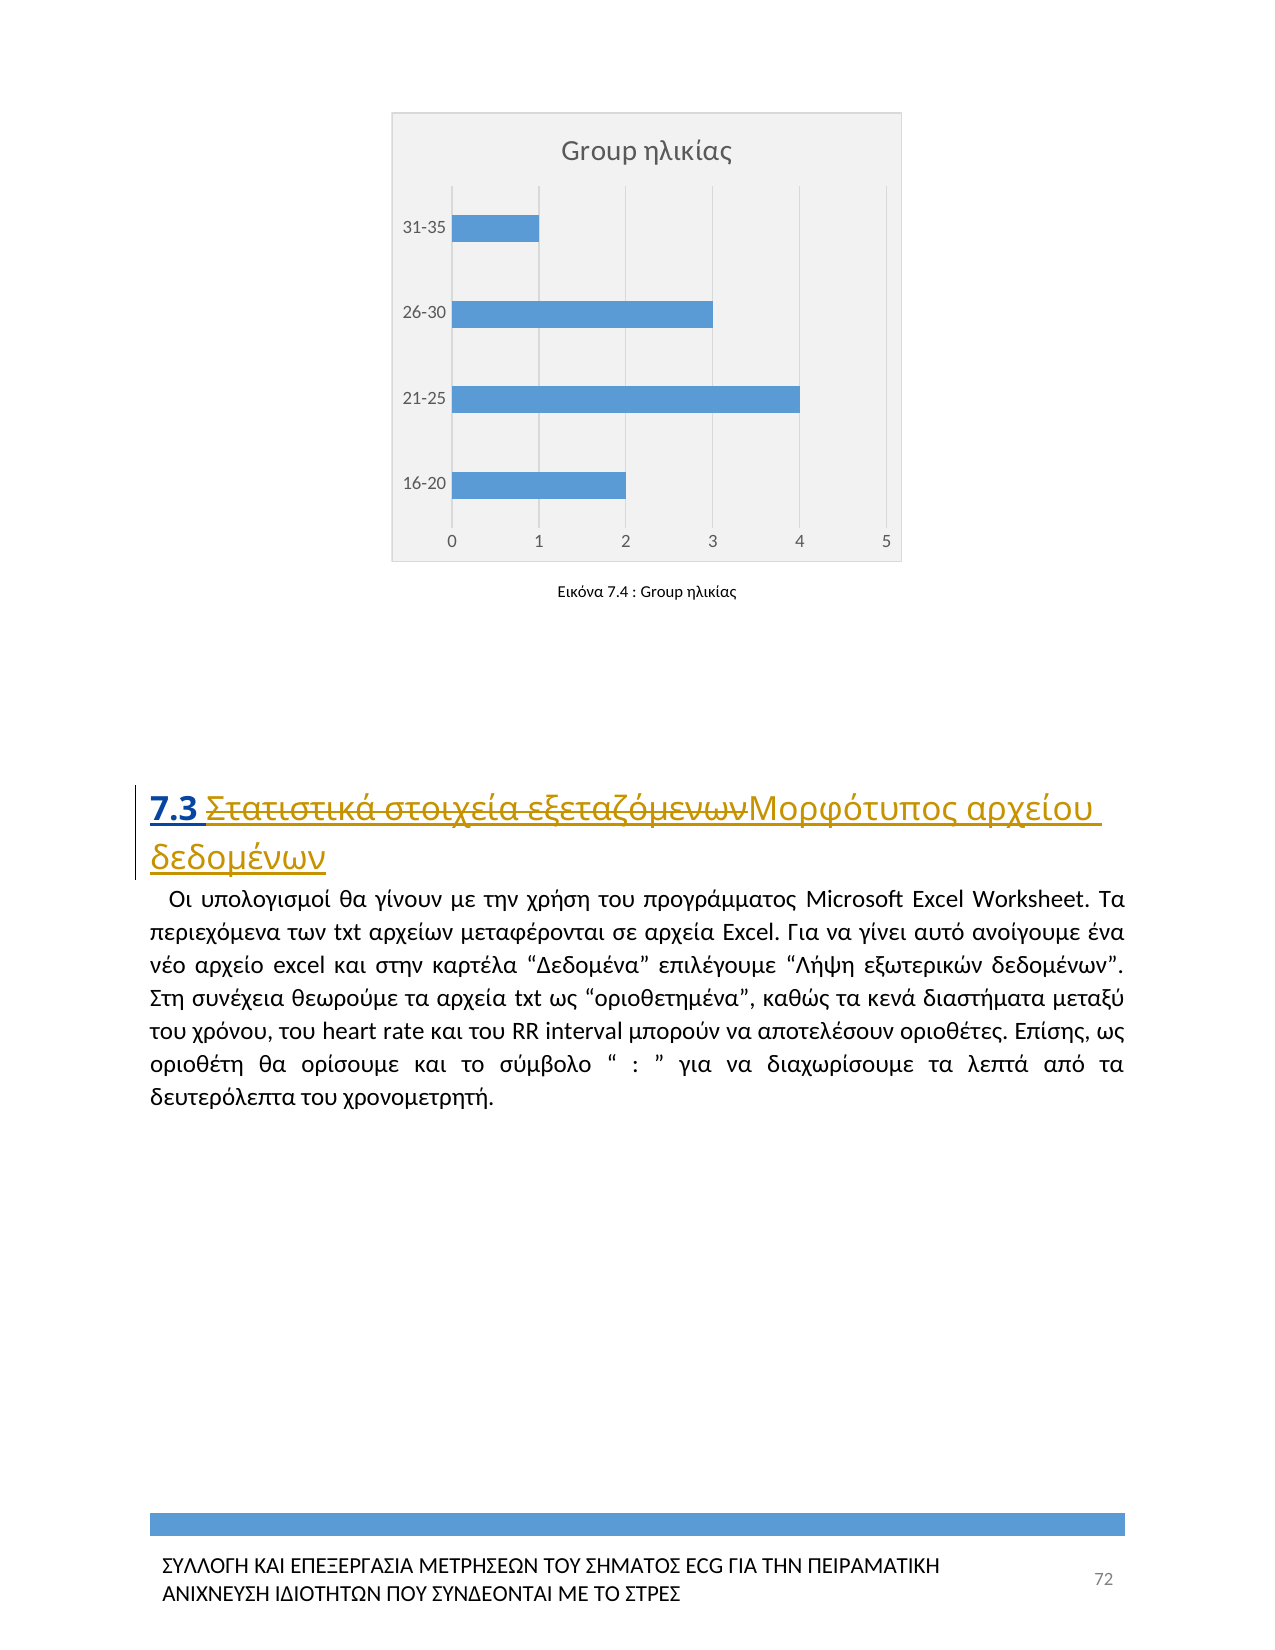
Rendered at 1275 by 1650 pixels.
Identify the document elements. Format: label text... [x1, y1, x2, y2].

text Εικόνα 7.4 : Group ηλικίας [150, 581, 1125, 602]
text Οι υπολογισμοί θα γίνουν με την χρήση του προγράμματος Microsoft Excel Worksheet. Τα περιεχόμενα των txt αρχείων μεταφέρονται σε αρχεία Excel. Για να γίνει αυτό ανοίγουμε ένα νέο αρχείο excel και στην καρτέλα “Δεδομένα” επιλέγουμε “Λήψη εξωτερικών δεδομένων”. Στη συνέχεια θεωρούμε τα αρχεία txt ως “οριοθετημένα”, καθώς τα κενά διαστήματα μεταξύ του χρόνου, του heart rate και του RR interval μπορούν να αποτελέσουν οριοθέτες. Επίσης, ως οριοθέτη θα ορίσουμε και το σύμβολο “ : ” για να διαχωρίσουμε τα λεπτά από τα δευτερόλεπτα του χρονομετρητή. [150, 883, 1125, 1111]
subtitle 7.3 [150, 785, 1125, 879]
